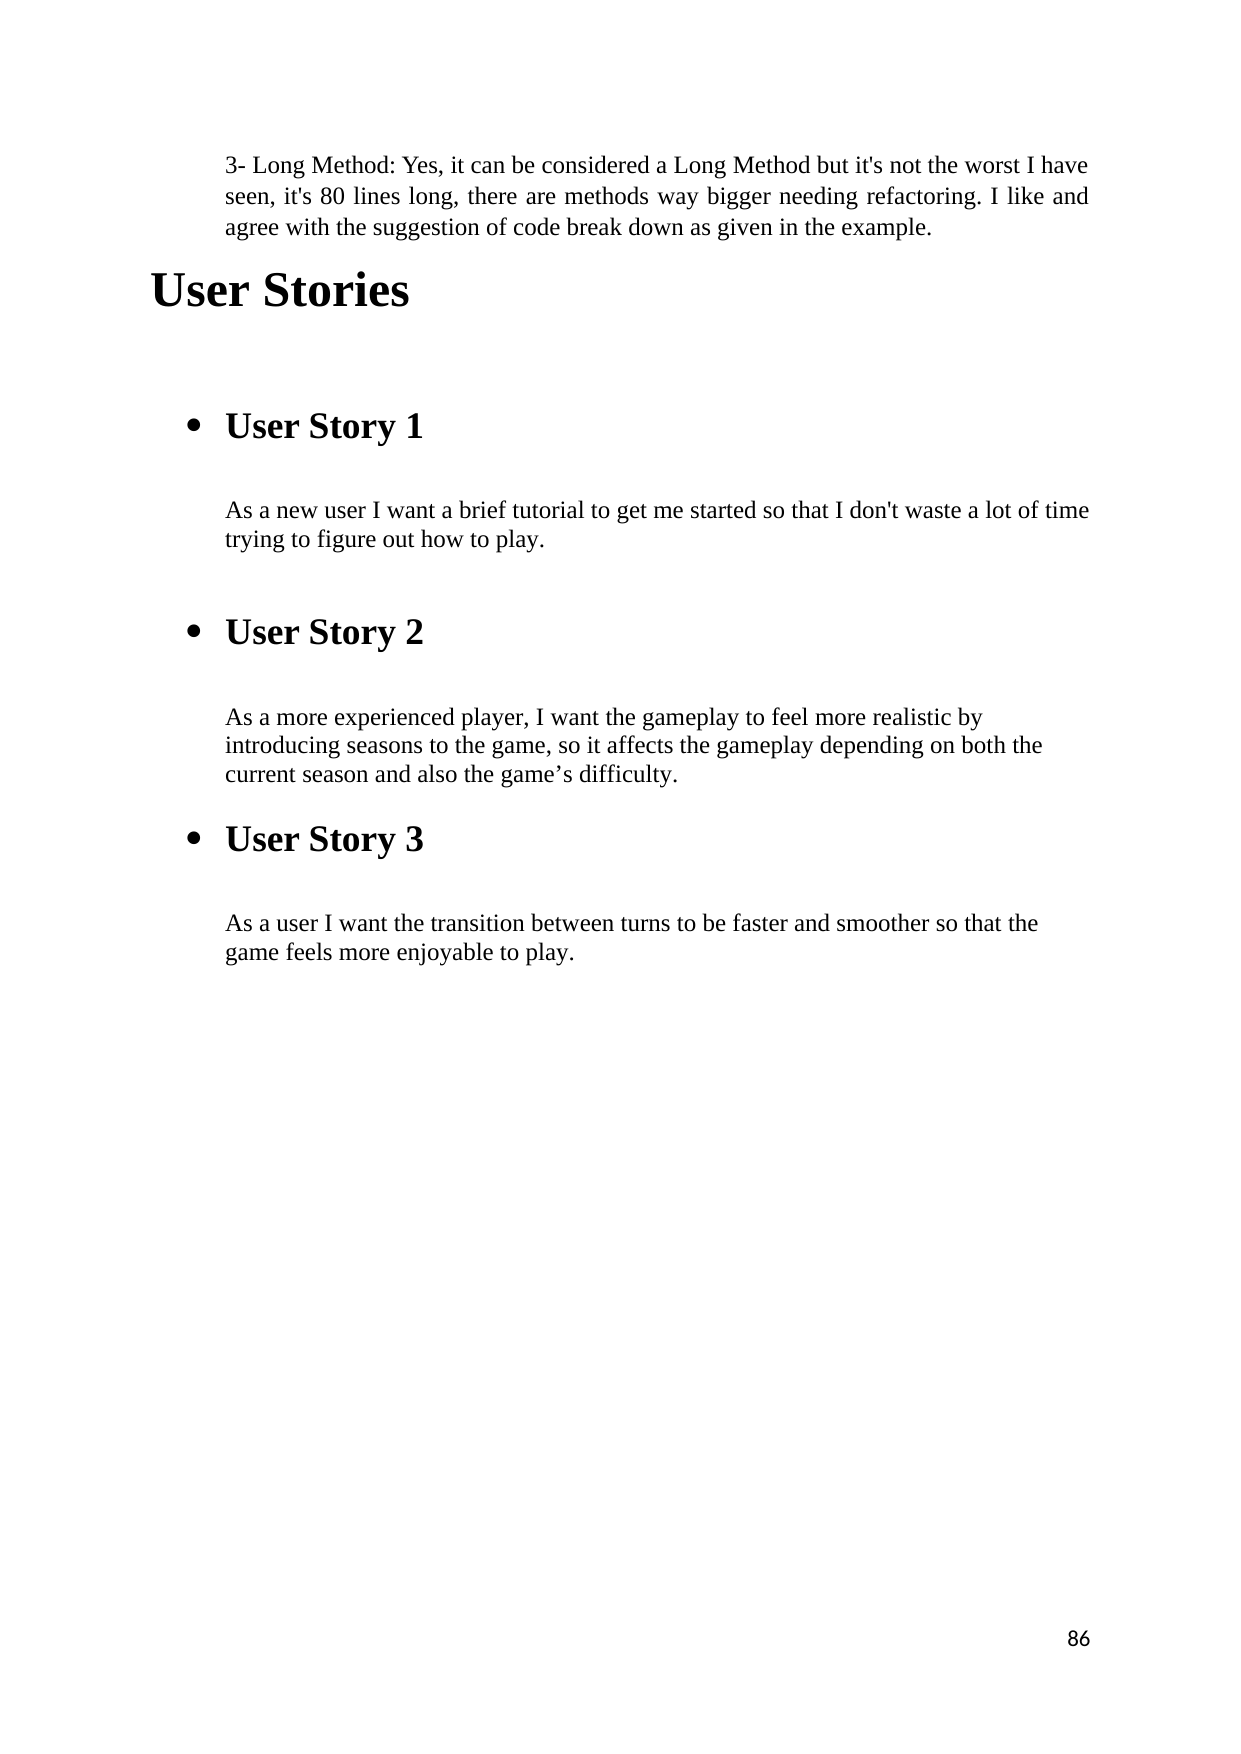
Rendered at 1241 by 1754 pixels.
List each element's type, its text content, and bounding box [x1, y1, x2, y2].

text As a new user I want a brief tutorial to get me started so that I don't waste a lot of time trying to figure out how to play. [225, 496, 1090, 553]
subtitle User Story 2 [187, 610, 1090, 653]
subtitle User Story 1 [187, 403, 1090, 447]
text As a more experienced player, I want the gameplay to feel more realistic by introducing seasons to the game, so it affects the gameplay depending on both the current season and also the game’s difficulty. [225, 702, 1090, 816]
title User Stories [150, 260, 1090, 403]
list 3- Long Method: Yes, it can be considered a Long Method but it's not the worst I have seen, it's 80 lines long, there are methods way bigger needing refactoring. I like and agree with the suggestion of code break down as given in the example. [225, 150, 1090, 241]
subtitle User Story 3 [187, 816, 1090, 859]
text As a user I want the transition between turns to be faster and smoother so that the game feels more enjoyable to play. [225, 908, 1090, 966]
